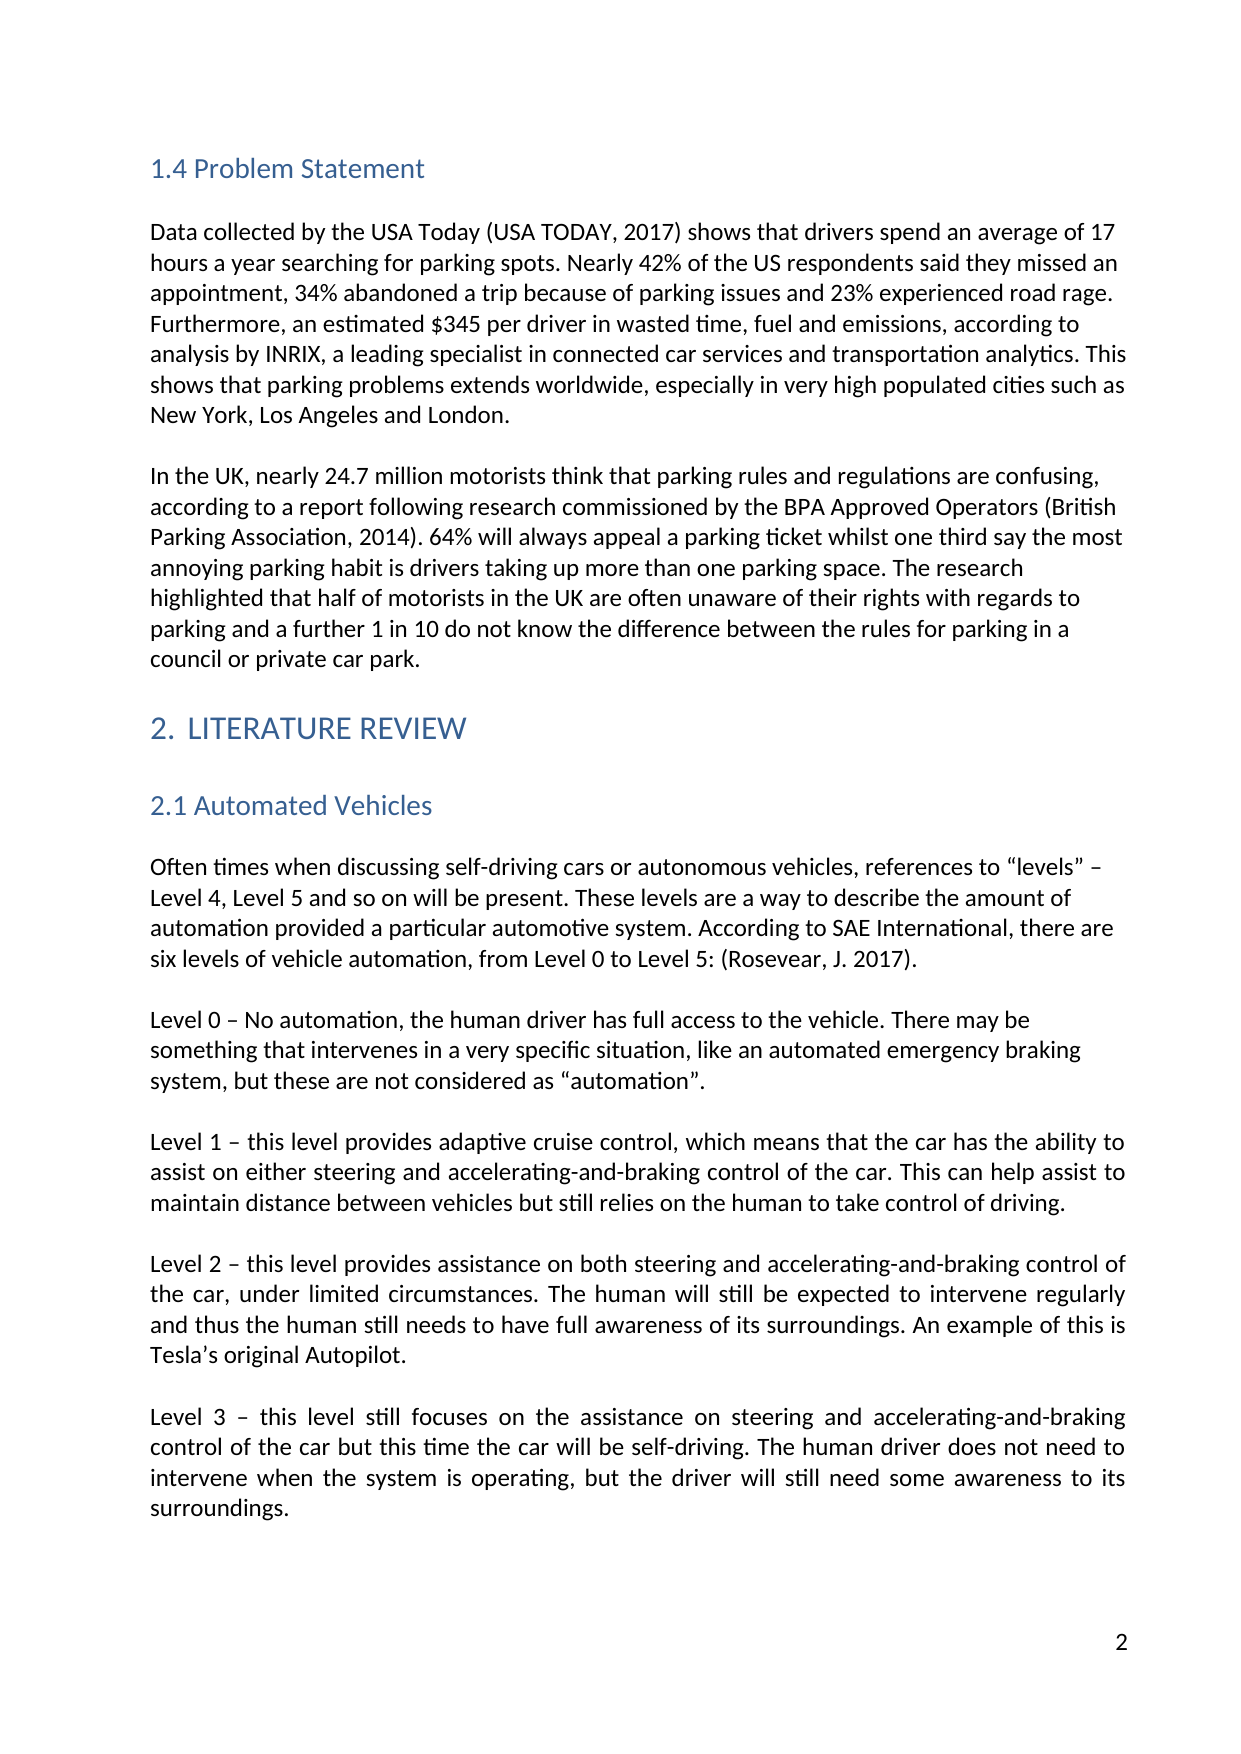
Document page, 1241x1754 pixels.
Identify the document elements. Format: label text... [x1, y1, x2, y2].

text In the UK, nearly 24.7 million motorists think that parking rules and regulations are confusing, according to a report following research commissioned by the BPA Approved Operators (British Parking Association, 2014). 64% will always appeal a parking ticket whilst one third say the most annoying parking habit is drivers taking up more than one parking space. The research highlighted that half of motorists in the UK are often unaware of their rights with regards to parking and a further 1 in 10 do not know the difference between the rules for parking in a council or private car park. [150, 460, 1128, 674]
text Level 1 – this level provides adaptive cruise control, which means that the car has the ability to assist on either steering and accelerating-and-braking control of the car. This can help assist to maintain distance between vehicles but still relies on the human to take control of driving. [150, 1126, 1128, 1217]
subtitle Problem Statement [150, 150, 1128, 186]
text Data collected by the USA Today (USA TODAY, 2017) shows that drivers spend an average of 17 hours a year searching for parking spots. Nearly 42% of the US respondents said they missed an appointment, 34% abandoned a trip because of parking issues and 23% experienced road rage. Furthermore, an estimated $345 per driver in wasted time, fuel and emissions, according to analysis by INRIX, a leading specialist in connected car services and transportation analytics. This shows that parking problems extends worldwide, especially in very high populated cities such as New York, Los Angeles and London. [150, 216, 1128, 430]
text Level 2 – this level provides assistance on both steering and accelerating-and-braking control of the car, under limited circumstances. The human will still be expected to intervene regularly and thus the human still needs to have full awareness of its surroundings. An example of this is Tesla’s original Autopilot. [150, 1248, 1128, 1370]
text Often times when discussing self-driving cars or autonomous vehicles, references to “levels” – Level 4, Level 5 and so on will be present. These levels are a way to describe the amount of automation provided a particular automotive system. According to SAE International, there are six levels of vehicle automation, from Level 0 to Level 5: (Rosevear, J. 2017). [150, 851, 1128, 973]
text Level 0 – No automation, the human driver has full access to the vehicle. There may be something that intervenes in a very specific situation, like an automated emergency braking system, but these are not considered as “automation”. [150, 1004, 1128, 1095]
subtitle LITERATURE REVIEW [150, 707, 1128, 748]
subtitle 2.1 Automated Vehicles [112, 787, 1128, 822]
text Level 3 – this level still focuses on the assistance on steering and accelerating-and-braking control of the car but this time the car will be self-driving. The human driver does not need to intervene when the system is operating, but the driver will still need some awareness to its surroundings. [150, 1401, 1128, 1523]
